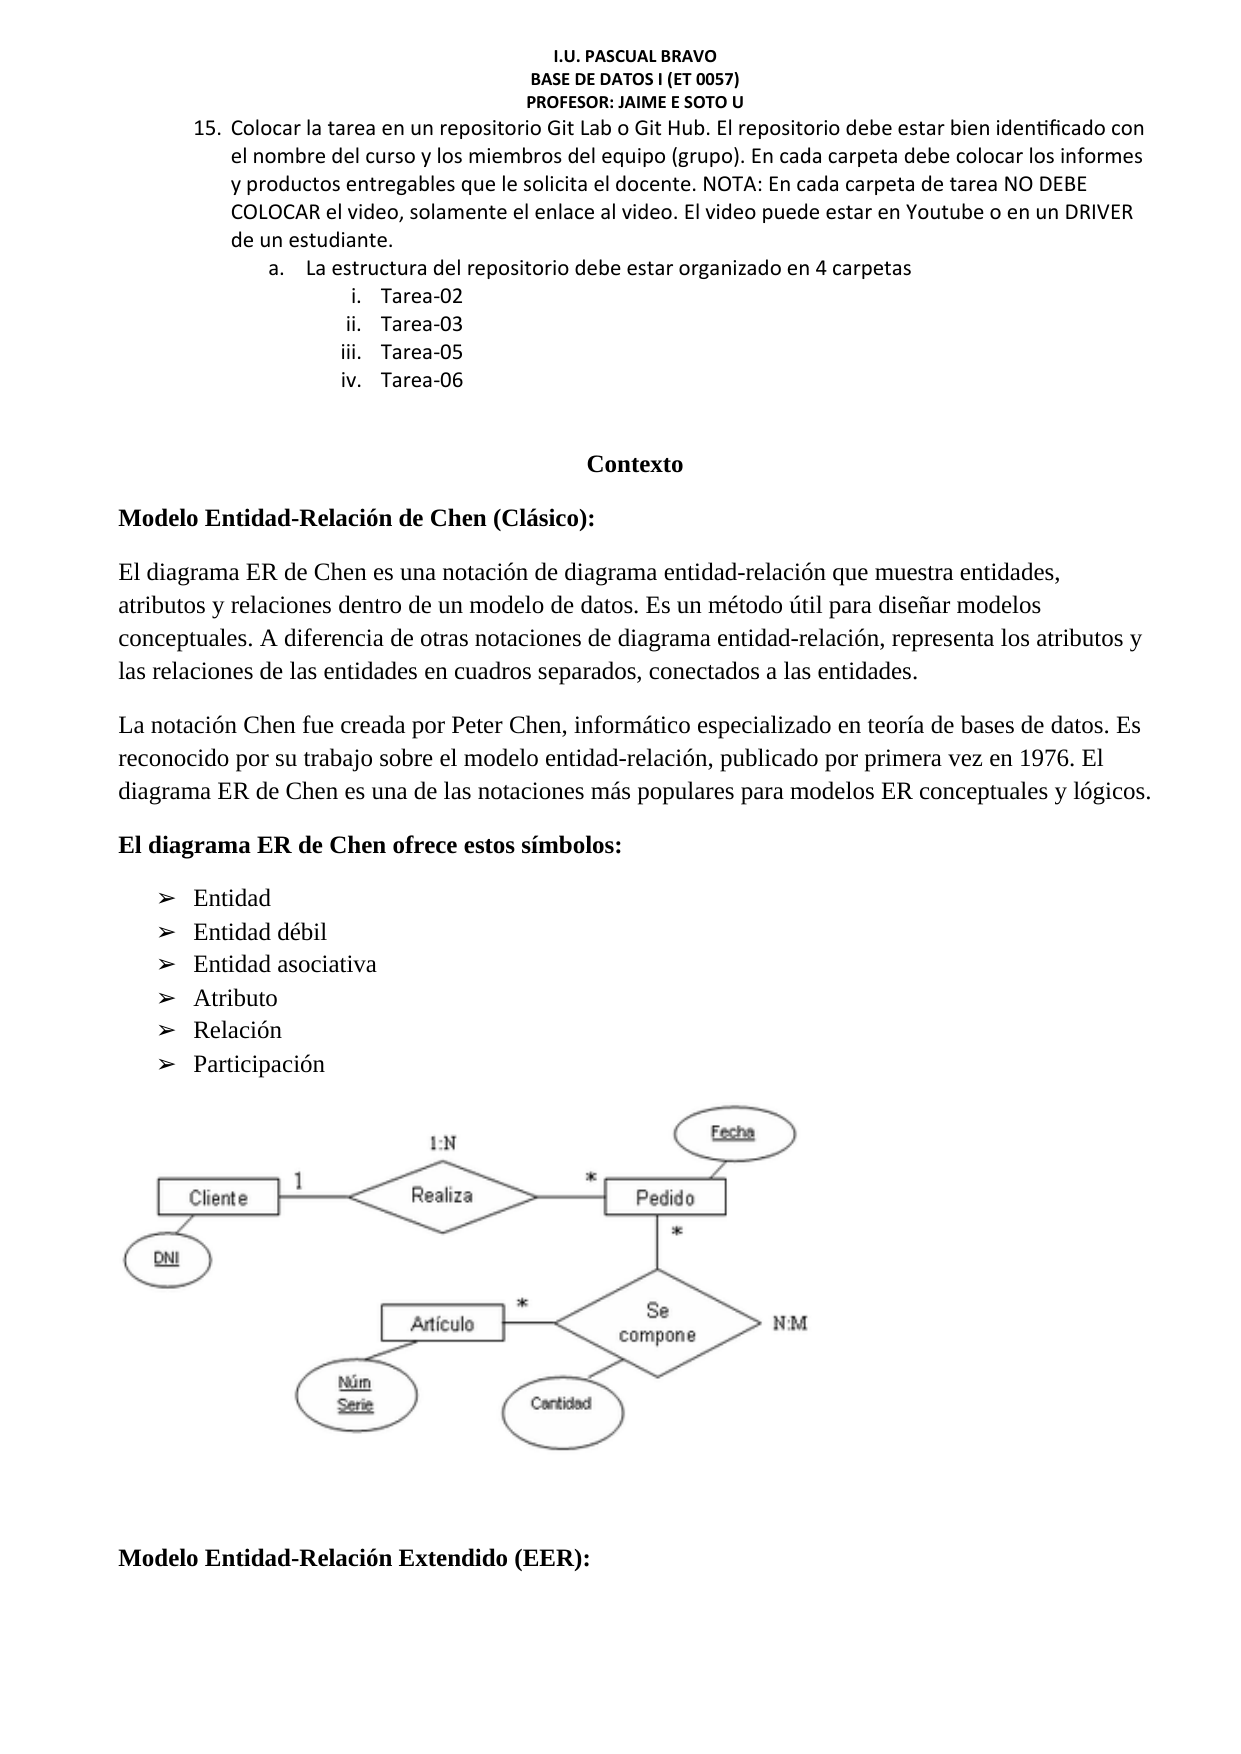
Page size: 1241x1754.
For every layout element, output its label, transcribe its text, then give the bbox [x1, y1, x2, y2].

text El diagrama ER de Chen es una notación de diagrama entidad-relación que muestra entidades, atributos y relaciones dentro de un modelo de datos. Es un método útil para diseñar modelos conceptuales. A diferencia de otras notaciones de diagrama entidad-relación, representa los atributos y las relaciones de las entidades en cuadros separados, conectados a las entidades. [118, 557, 1152, 685]
list Atributo [156, 983, 1152, 1011]
list Relación [156, 1016, 1152, 1044]
list Entidad débil [156, 917, 1152, 945]
text El diagrama ER de Chen ofrece estos símbolos: [118, 830, 1152, 858]
list Entidad asociativa [156, 949, 1152, 978]
list Colocar la tarea en un repositorio Git Lab o Git Hub. El repositorio debe estar bien identificado con el nombre del curso y los miembros del equipo (grupo). En cada carpeta debe colocar los informes y productos entregables que le solicita el docente. NOTA: En cada carpeta de tarea NO DEBE COLOCAR el video, solamente el enlace al video. El video puede estar en Youtube o en un DRIVER de un estudiante. [193, 113, 1152, 253]
text Modelo Entidad-Relación de Chen (Clásico): [118, 503, 1152, 532]
list Tarea-02 [362, 281, 1152, 309]
list Tarea-06 [362, 365, 1152, 393]
list Tarea-05 [362, 337, 1152, 365]
text La notación Chen fue creada por Peter Chen, informático especializado en teoría de bases de datos. Es reconocido por su trabajo sobre el modelo entidad-relación, publicado por primera vez en 1976. El diagrama ER de Chen es una de las notaciones más populares para modelos ER conceptuales y lógicos. [118, 710, 1152, 804]
text Contexto [118, 449, 1152, 478]
list Tarea-03 [362, 309, 1152, 337]
picture [118, 1102, 820, 1465]
list Entidad [156, 883, 1152, 912]
text Modelo Entidad-Relación Extendido (EER): [118, 1543, 1152, 1572]
list La estructura del repositorio debe estar organizado en 4 carpetas [268, 253, 1152, 281]
list Participación [156, 1049, 1152, 1077]
